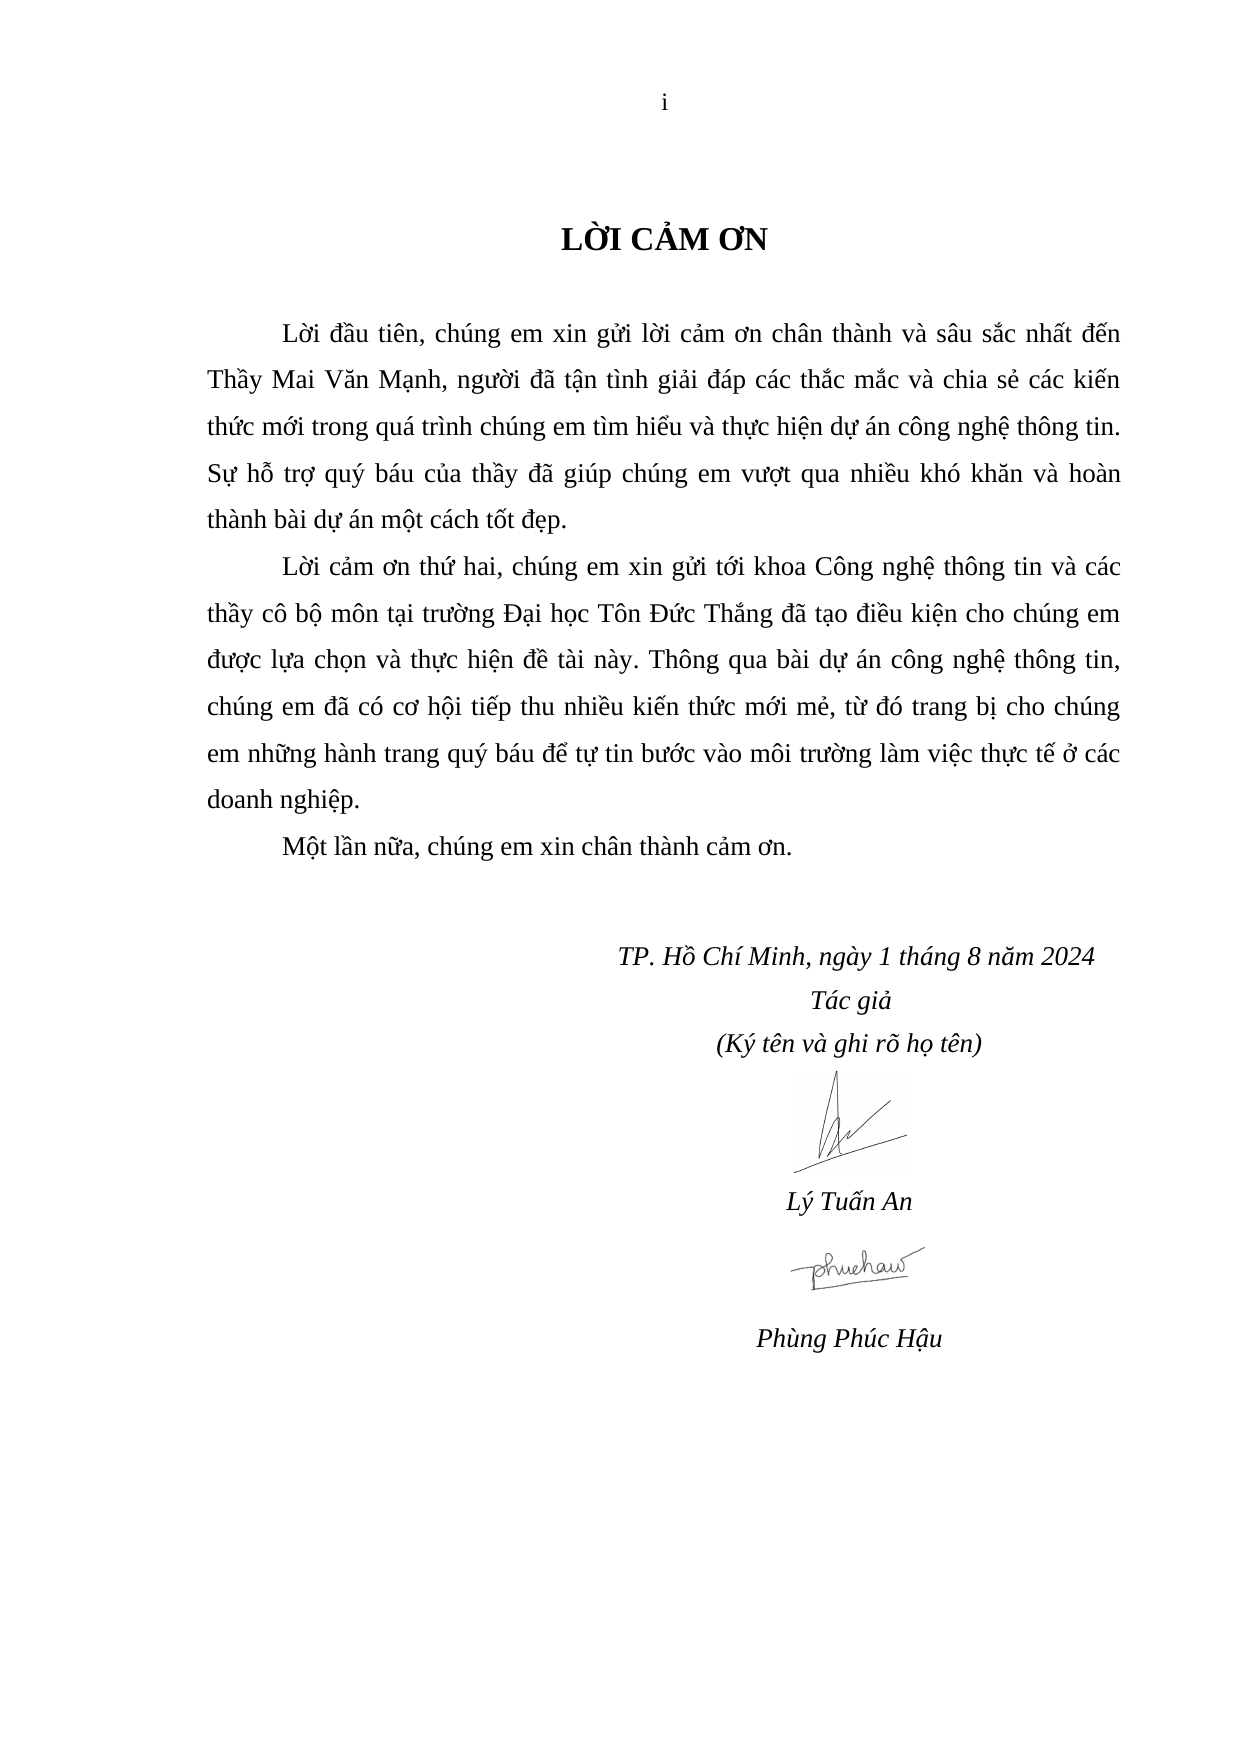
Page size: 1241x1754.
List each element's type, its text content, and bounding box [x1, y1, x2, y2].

picture [785, 1231, 926, 1308]
text Một lần nữa, chúng em xin chân thành cảm ơn. [207, 830, 1122, 861]
text Tác giả [582, 984, 1122, 1015]
text (Ký tên và ghi rõ họ tên) [541, 1027, 1122, 1058]
text Lời đầu tiên, chúng em xin gửi lời cảm ơn chân thành và sâu sắc nhất đến Thầy Mai Văn Mạnh, người đã tận tình giải đáp các thắc mắc và chia sẻ các kiến thức mới trong quá trình chúng em tìm hiểu và thực hiện dự án công nghệ thông tin. Sự hỗ trợ quý báu của thầy đã giúp chúng em vượt qua nhiều khó khăn và hoàn thành bài dự án một cách tốt đẹp. [207, 317, 1122, 534]
text Phùng Phúc Hậu [541, 1322, 1122, 1353]
picture [793, 1071, 907, 1173]
text Lời cảm ơn thứ hai, chúng em xin gửi tới khoa Công nghệ thông tin và các thầy cô bộ môn tại trường Đại học Tôn Đức Thắng đã tạo điều kiện cho chúng em được lựa chọn và thực hiện đề tài này. Thông qua bài dự án công nghệ thông tin, chúng em đã có cơ hội tiếp thu nhiều kiến thức mới mẻ, từ đó trang bị cho chúng em những hành trang quý báu để tự tin bước vào môi trường làm việc thực tế ở các doanh nghiệp. [207, 550, 1122, 814]
text Lý Tuấn An [541, 1185, 1122, 1216]
text LỜI CẢM ƠN [207, 219, 1122, 258]
text TP. Hồ Chí Minh, ngày 1 tháng 8 năm 2024 [582, 940, 1122, 971]
